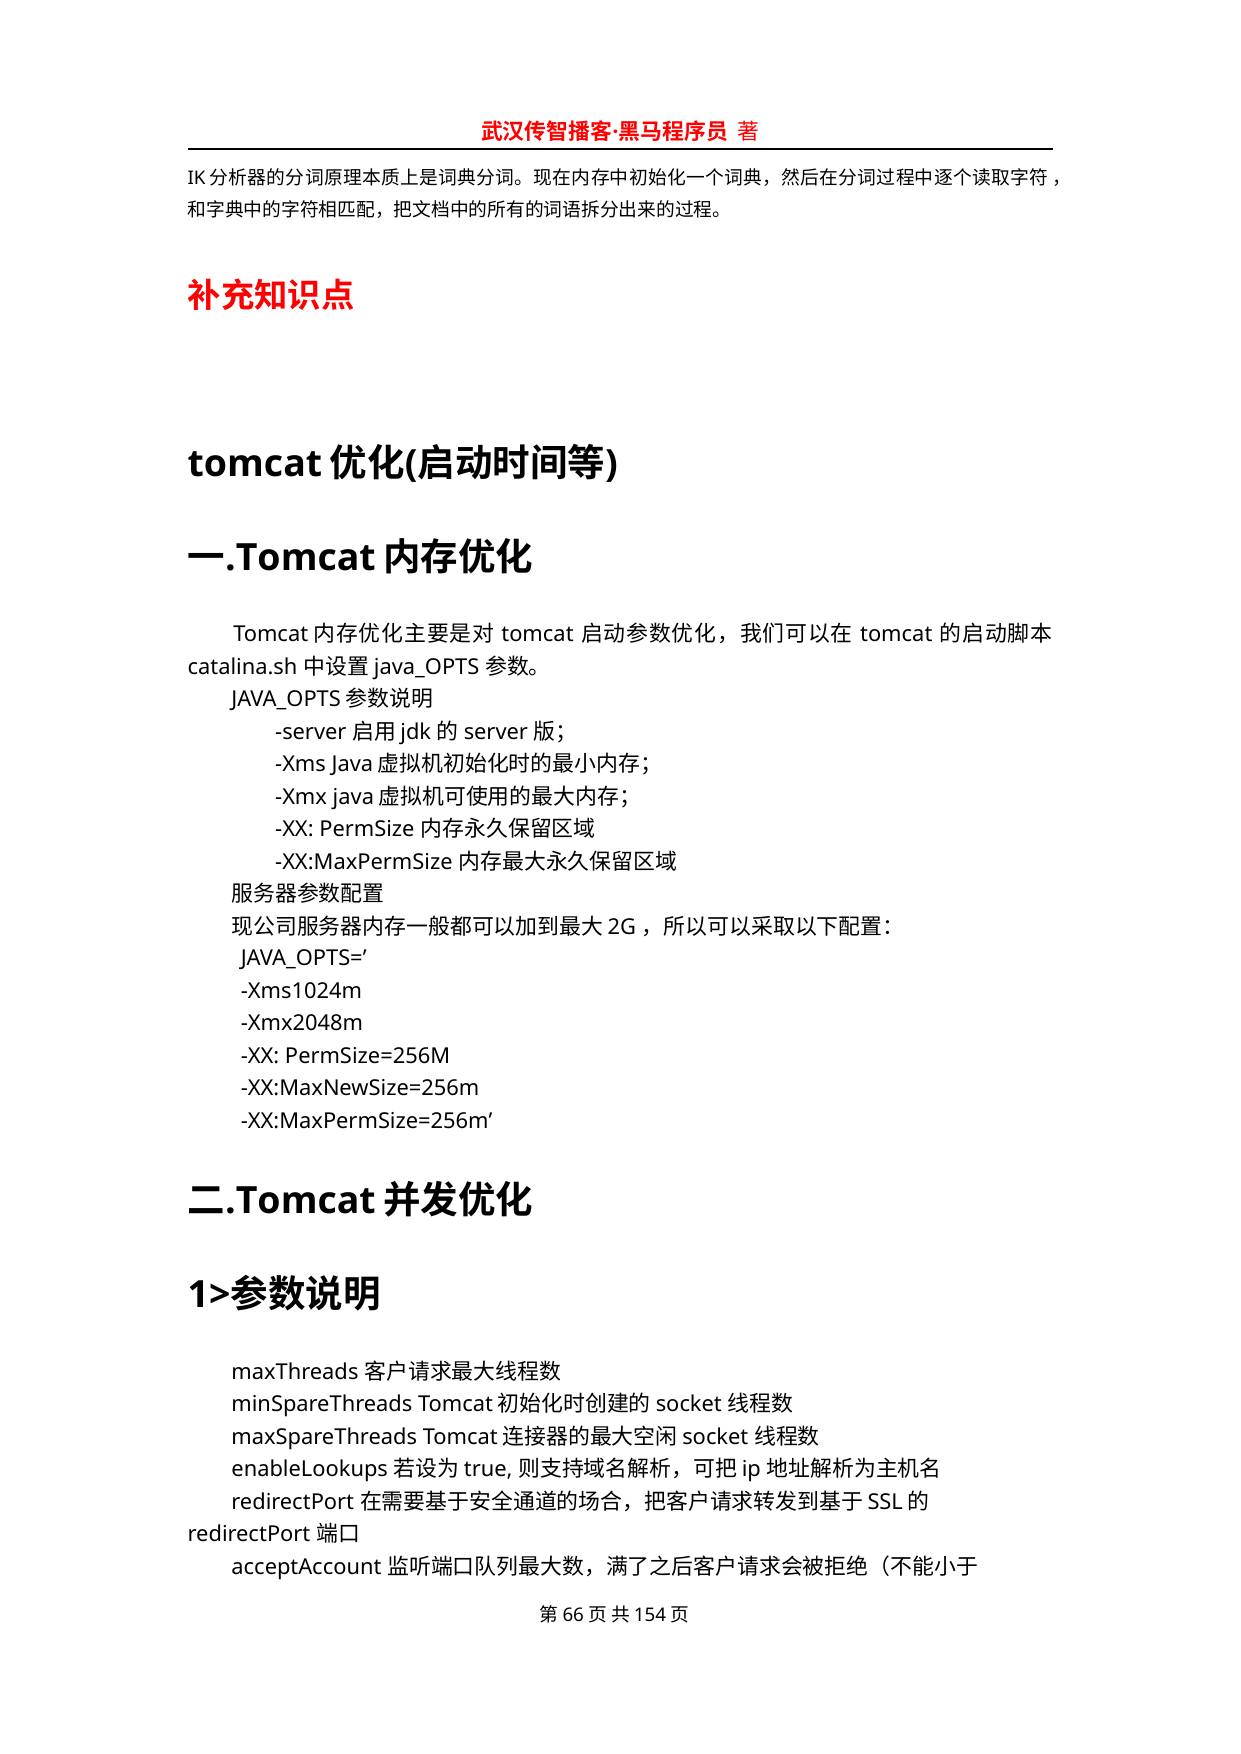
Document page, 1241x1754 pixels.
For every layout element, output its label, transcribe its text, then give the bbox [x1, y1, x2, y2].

text -XX:MaxPermSize 内存最大永久保留区域 [187, 843, 1053, 876]
text Tomcat内存优化主要是对 tomcat 启动参数优化，我们可以在 tomcat 的启动脚本 catalina.sh 中设置 java_OPTS 参数。 [187, 616, 1053, 681]
text -XX:MaxPermSize=256m’ [187, 1103, 1053, 1136]
text -Xms1024m [187, 973, 1053, 1006]
text 现公司服务器内存一般都可以加到最大2G ，所以可以采取以下配置： [187, 908, 1053, 941]
text JAVA_OPTS参数说明 [187, 681, 1053, 713]
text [187, 1353, 1053, 1581]
text -Xmx java虚拟机可使用的最大内存； [187, 778, 1053, 811]
text JAVA_OPTS=’ [187, 941, 1053, 973]
text IK分析器的分词原理本质上是词典分词。现在内存中初始化一个词典，然后在分词过程中逐个读取字符，和字典中的字符相匹配，把文档中的所有的词语拆分出来的过程。 [187, 160, 1053, 225]
text -Xmx2048m [187, 1006, 1053, 1038]
text -XX: PermSize=256M [187, 1038, 1053, 1071]
text -server 启用jdk 的 server 版； [187, 713, 1053, 746]
text 服务器参数配置 [187, 876, 1053, 908]
text -Xms Java虚拟机初始化时的最小内存； [187, 746, 1053, 778]
text -XX:MaxNewSize=256m [187, 1071, 1053, 1103]
text -XX: PermSize 内存永久保留区域 [187, 811, 1053, 843]
